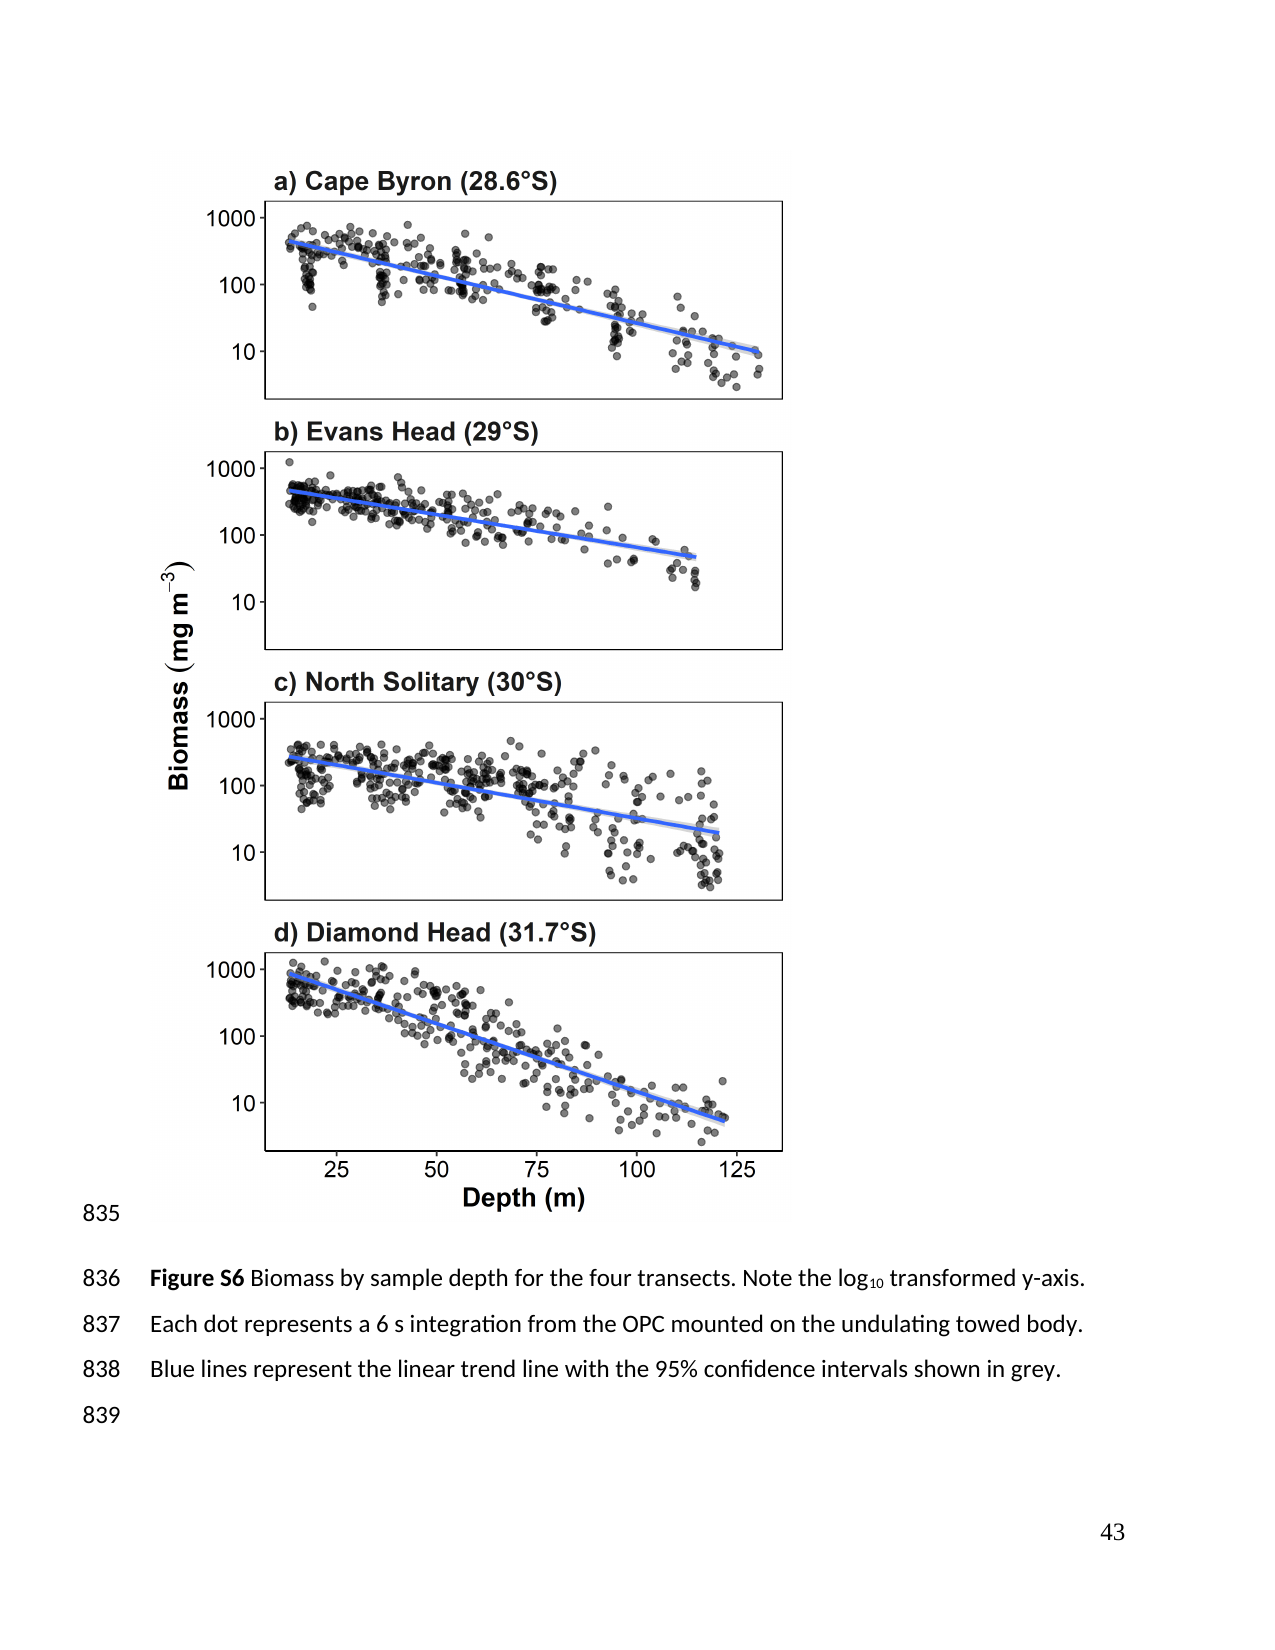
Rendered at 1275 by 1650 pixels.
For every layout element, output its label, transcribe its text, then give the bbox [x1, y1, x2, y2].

picture [150, 150, 793, 1222]
text Figure S6 Biomass by sample depth for the four transects. Note the log10 transformed y-axis. Each dot represents a 6 s integration from the OPC mounted on the undulating towed body. Blue lines represent the linear trend line with the 95% confidence intervals shown in grey. [150, 1262, 1125, 1384]
